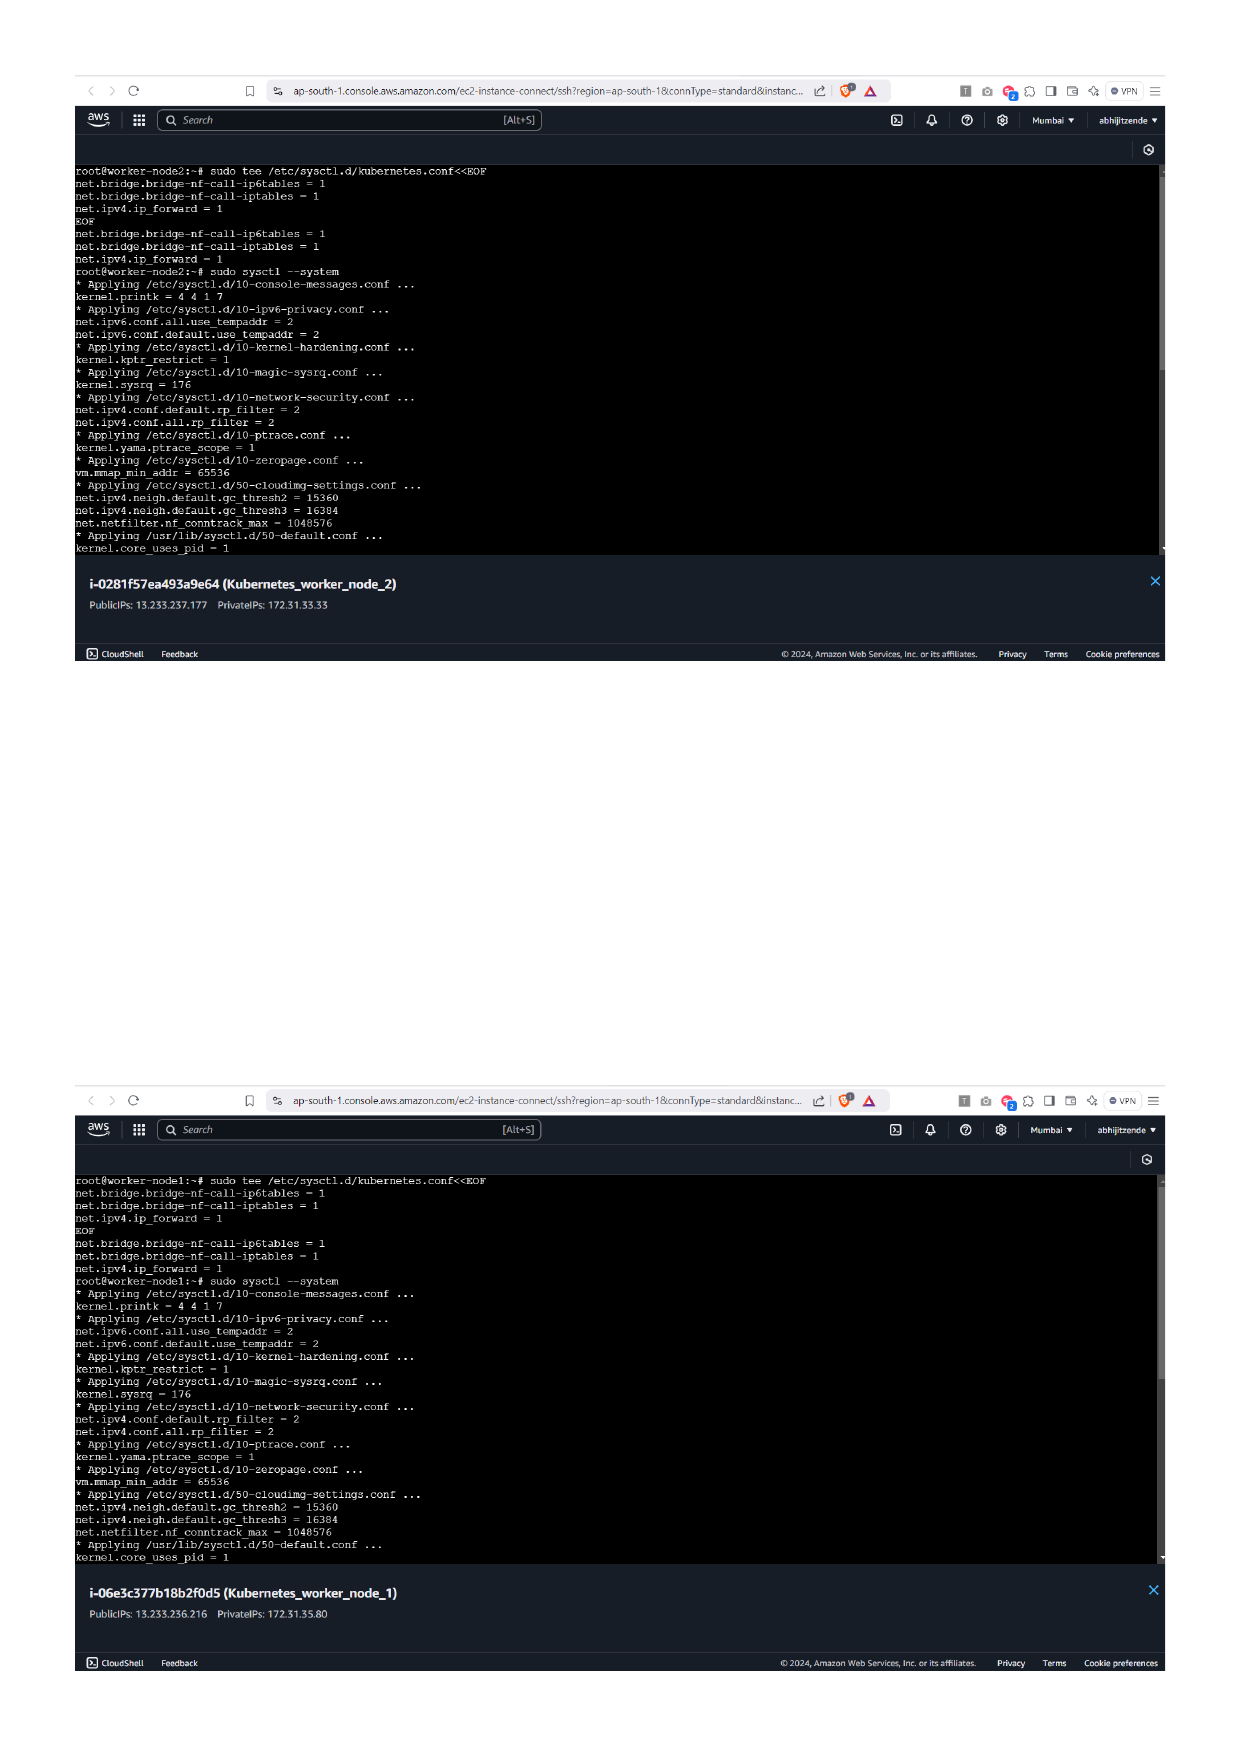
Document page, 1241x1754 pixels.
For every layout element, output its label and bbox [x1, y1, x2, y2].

picture [75, 1085, 1166, 1671]
picture [75, 75, 1166, 661]
